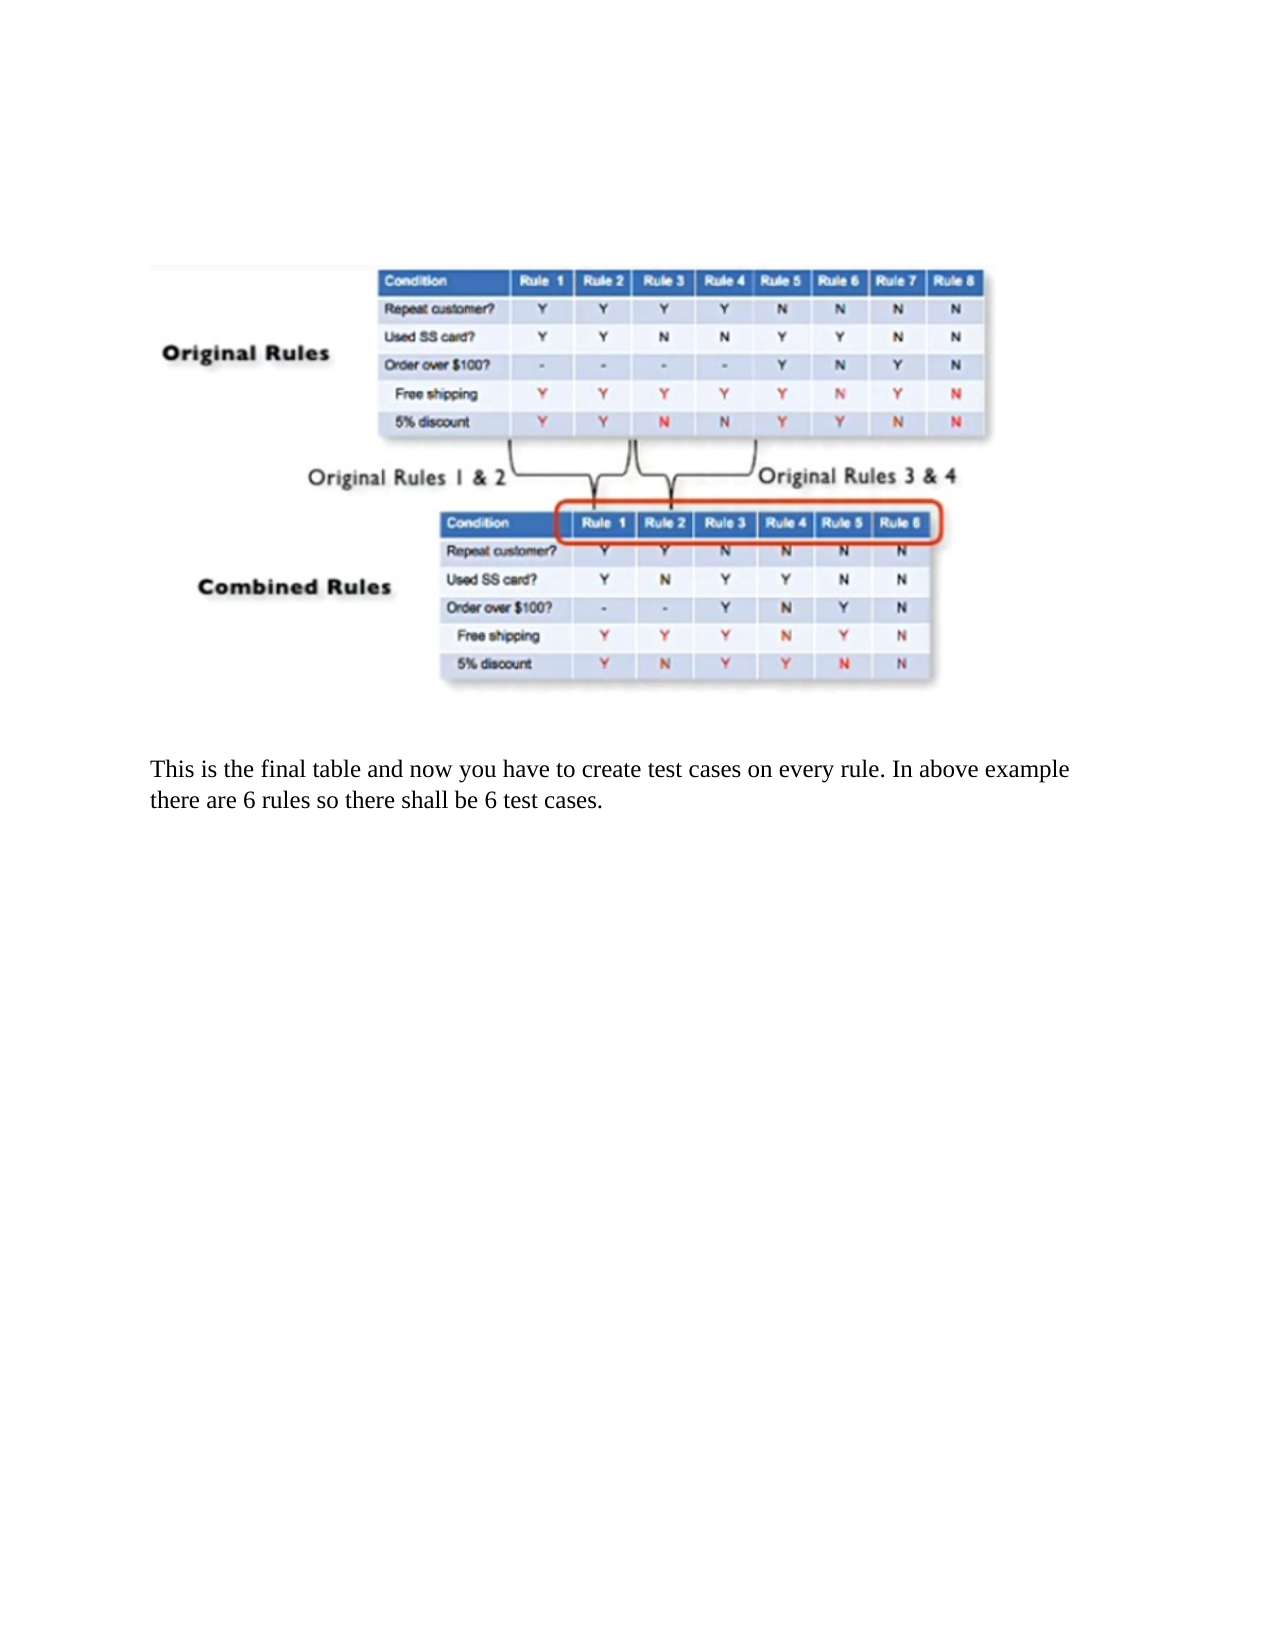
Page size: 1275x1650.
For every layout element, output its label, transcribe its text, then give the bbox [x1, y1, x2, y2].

text This is the final table and now you have to create test cases on every rule. In above example there are 6 rules so there shall be 6 test cases. [150, 754, 1125, 814]
picture [150, 265, 997, 697]
